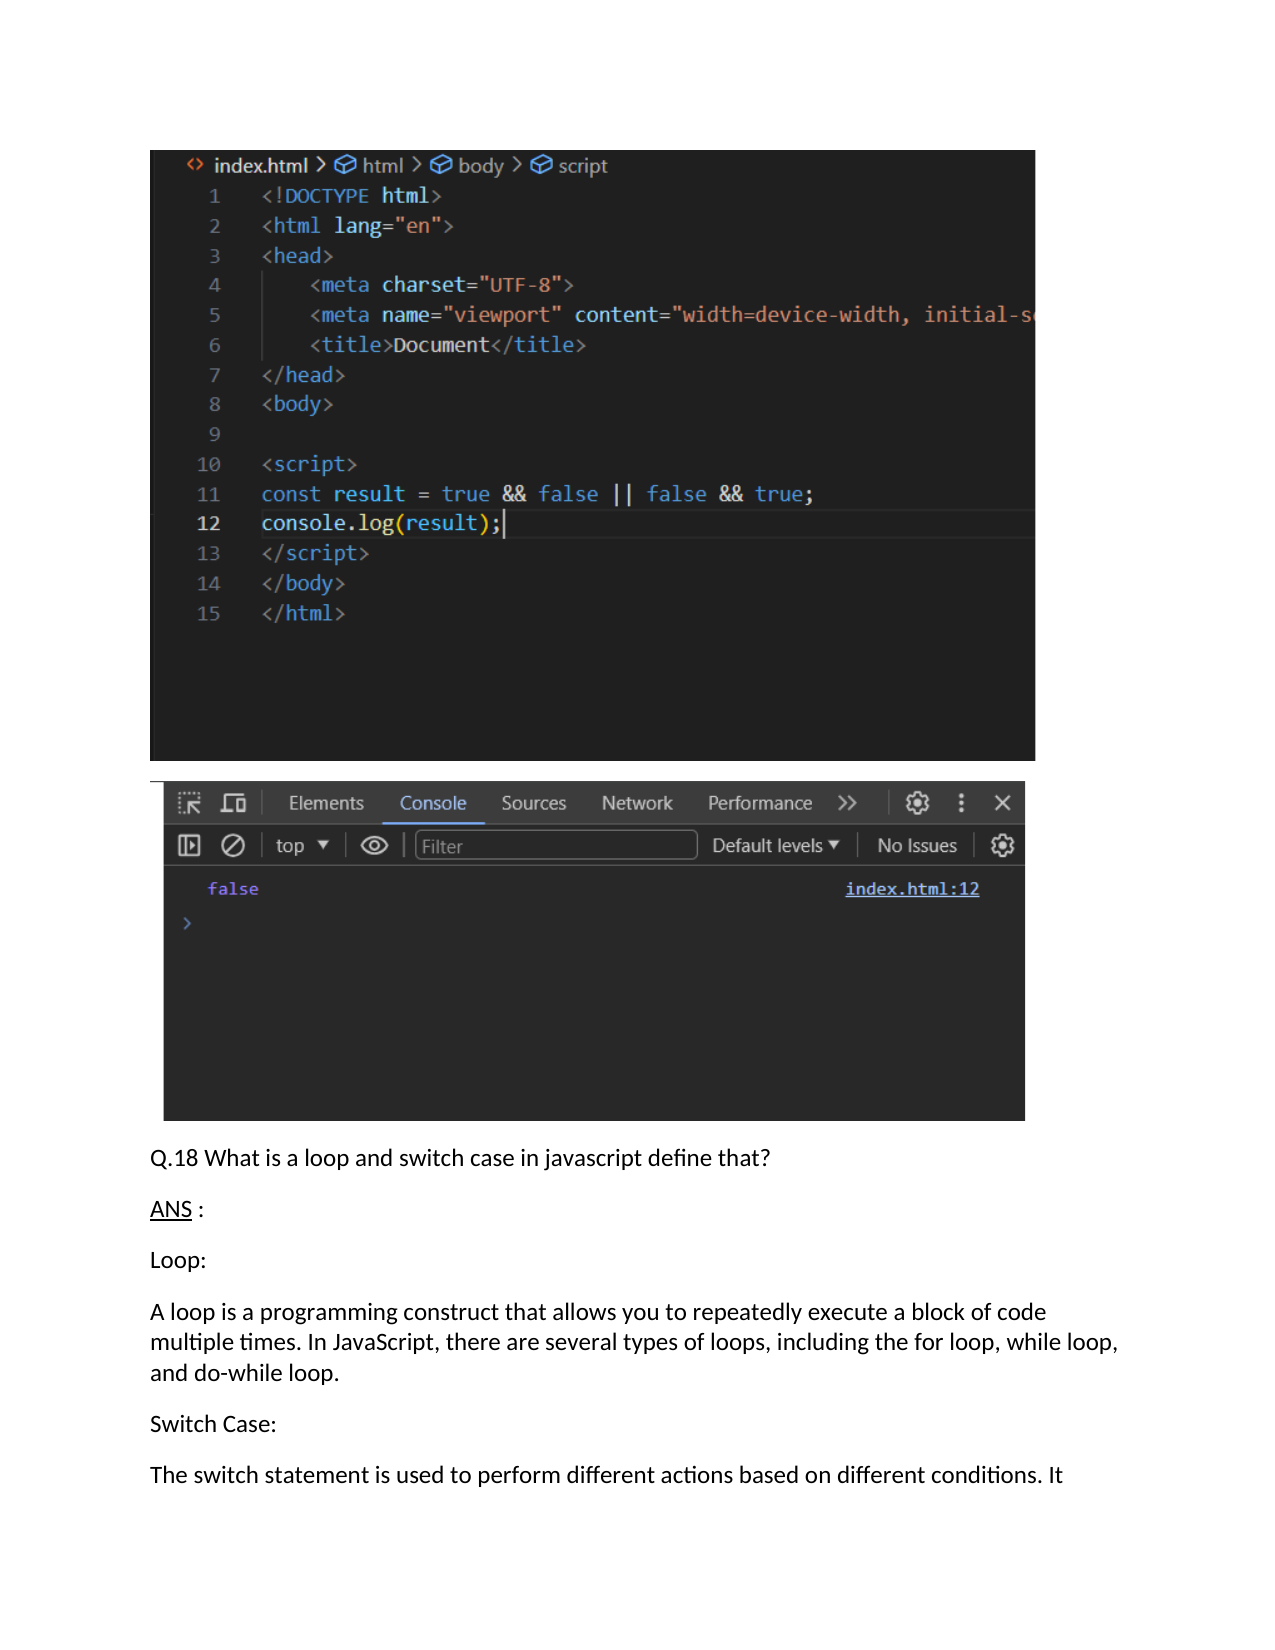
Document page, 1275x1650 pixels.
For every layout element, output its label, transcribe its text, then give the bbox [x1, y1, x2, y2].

text Q.18 What is a loop and switch case in javascript define that? [150, 1142, 1125, 1172]
picture [150, 150, 1036, 761]
text Switch Case: [150, 1408, 1125, 1439]
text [150, 1459, 1125, 1490]
picture [150, 781, 1025, 1121]
text A loop is a programming construct that allows you to repeatedly execute a block of code multiple times. In JavaScript, there are several types of loops, including the for loop, while loop, and do-while loop. [150, 1296, 1125, 1387]
text ANS : [150, 1193, 1125, 1223]
text Loop: [150, 1244, 1125, 1275]
